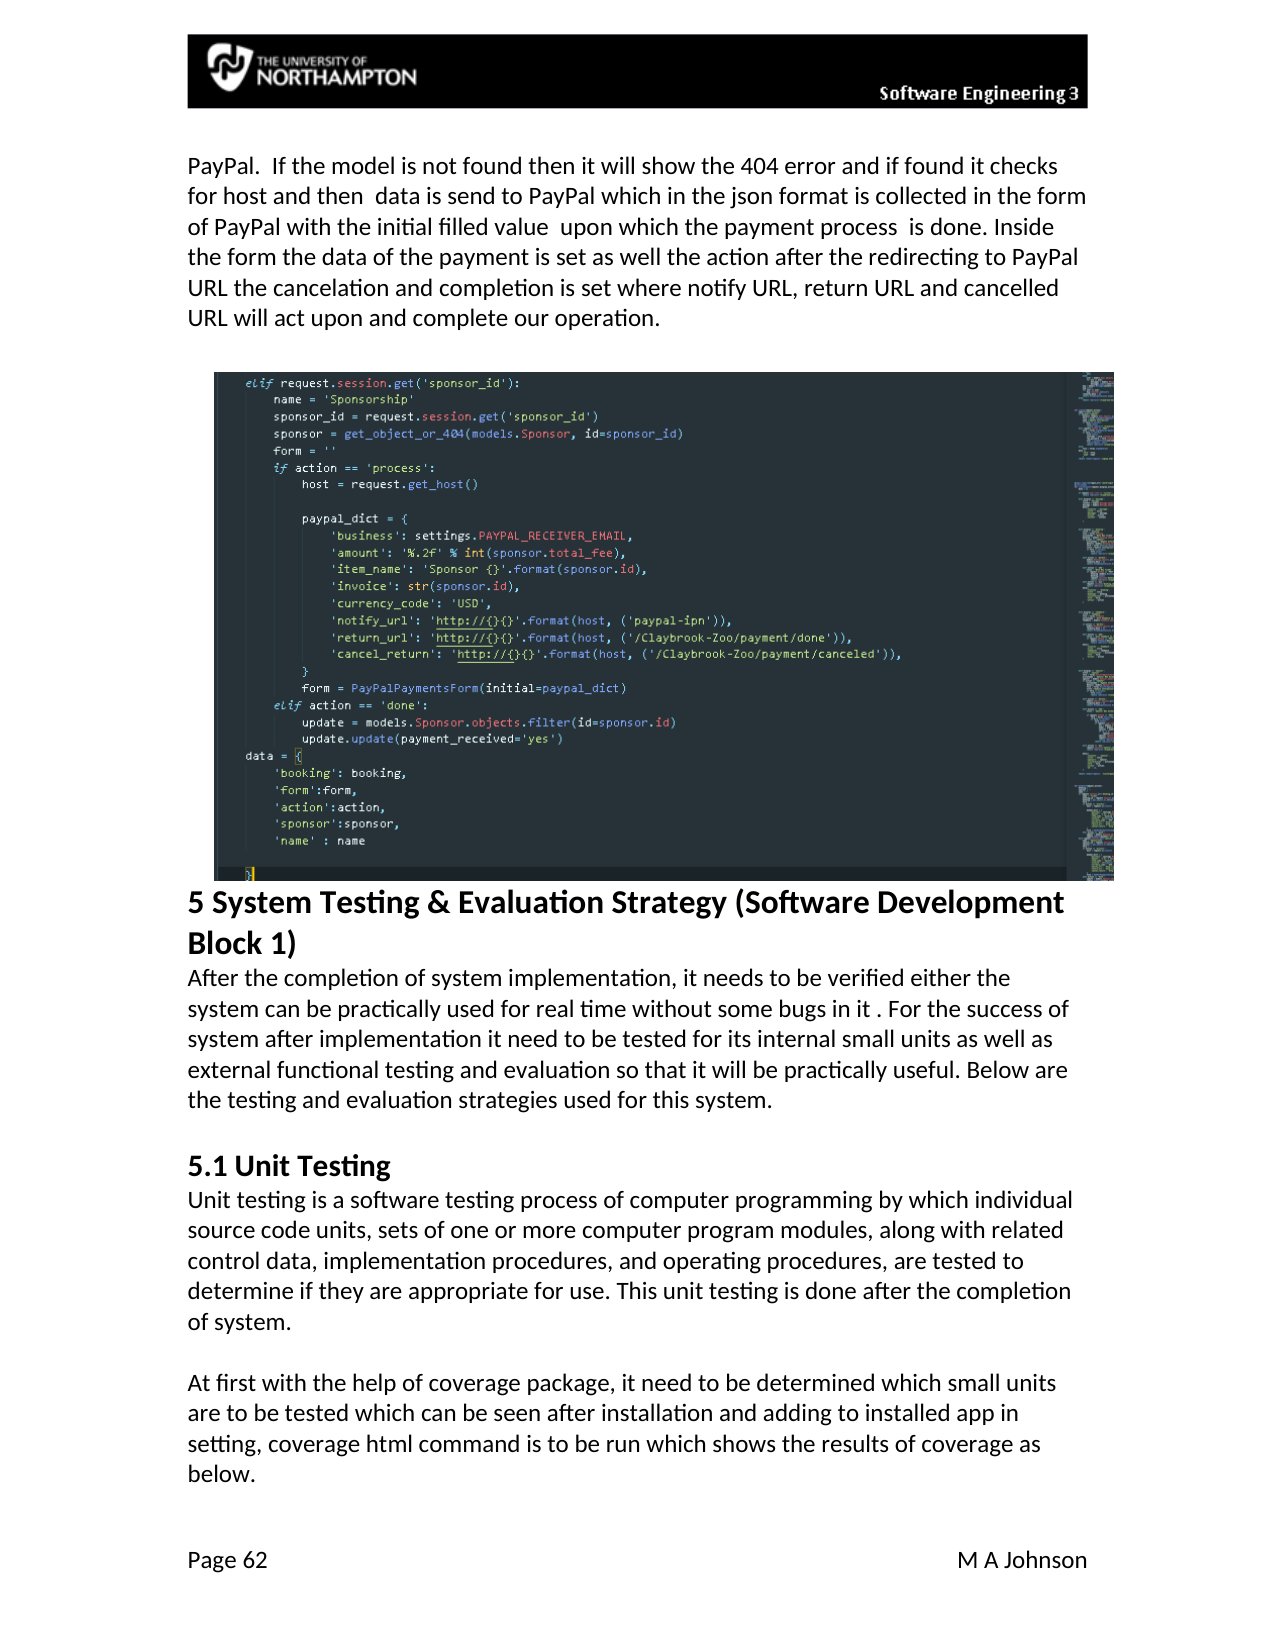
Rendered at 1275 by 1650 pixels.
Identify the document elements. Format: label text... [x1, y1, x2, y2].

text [187, 150, 1087, 333]
picture [214, 372, 1114, 881]
picture [187, 26, 1088, 117]
text At first with the help of coverage package, it need to be determined which small units are to be tested which can be seen after installation and adding to installed app in setting, coverage html command is to be run which shows the results of coverage as below. [187, 1367, 1087, 1489]
text Unit testing is a software testing process of computer programming by which individual source code units, sets of one or more computer program modules, along with related control data, implementation procedures, and operating procedures, are tested to determine if they are appropriate for use. This unit testing is done after the completion of system. [187, 1184, 1087, 1336]
subtitle 5.1 Unit Testing [187, 1146, 1087, 1184]
text After the completion of system implementation, it needs to be verified either the system can be practically used for real time without some bugs in it . For the success of system after implementation it need to be tested for its internal small units as well as external functional testing and evaluation so that it will be practically useful. Below are the testing and evaluation strategies used for this system. [187, 962, 1087, 1115]
